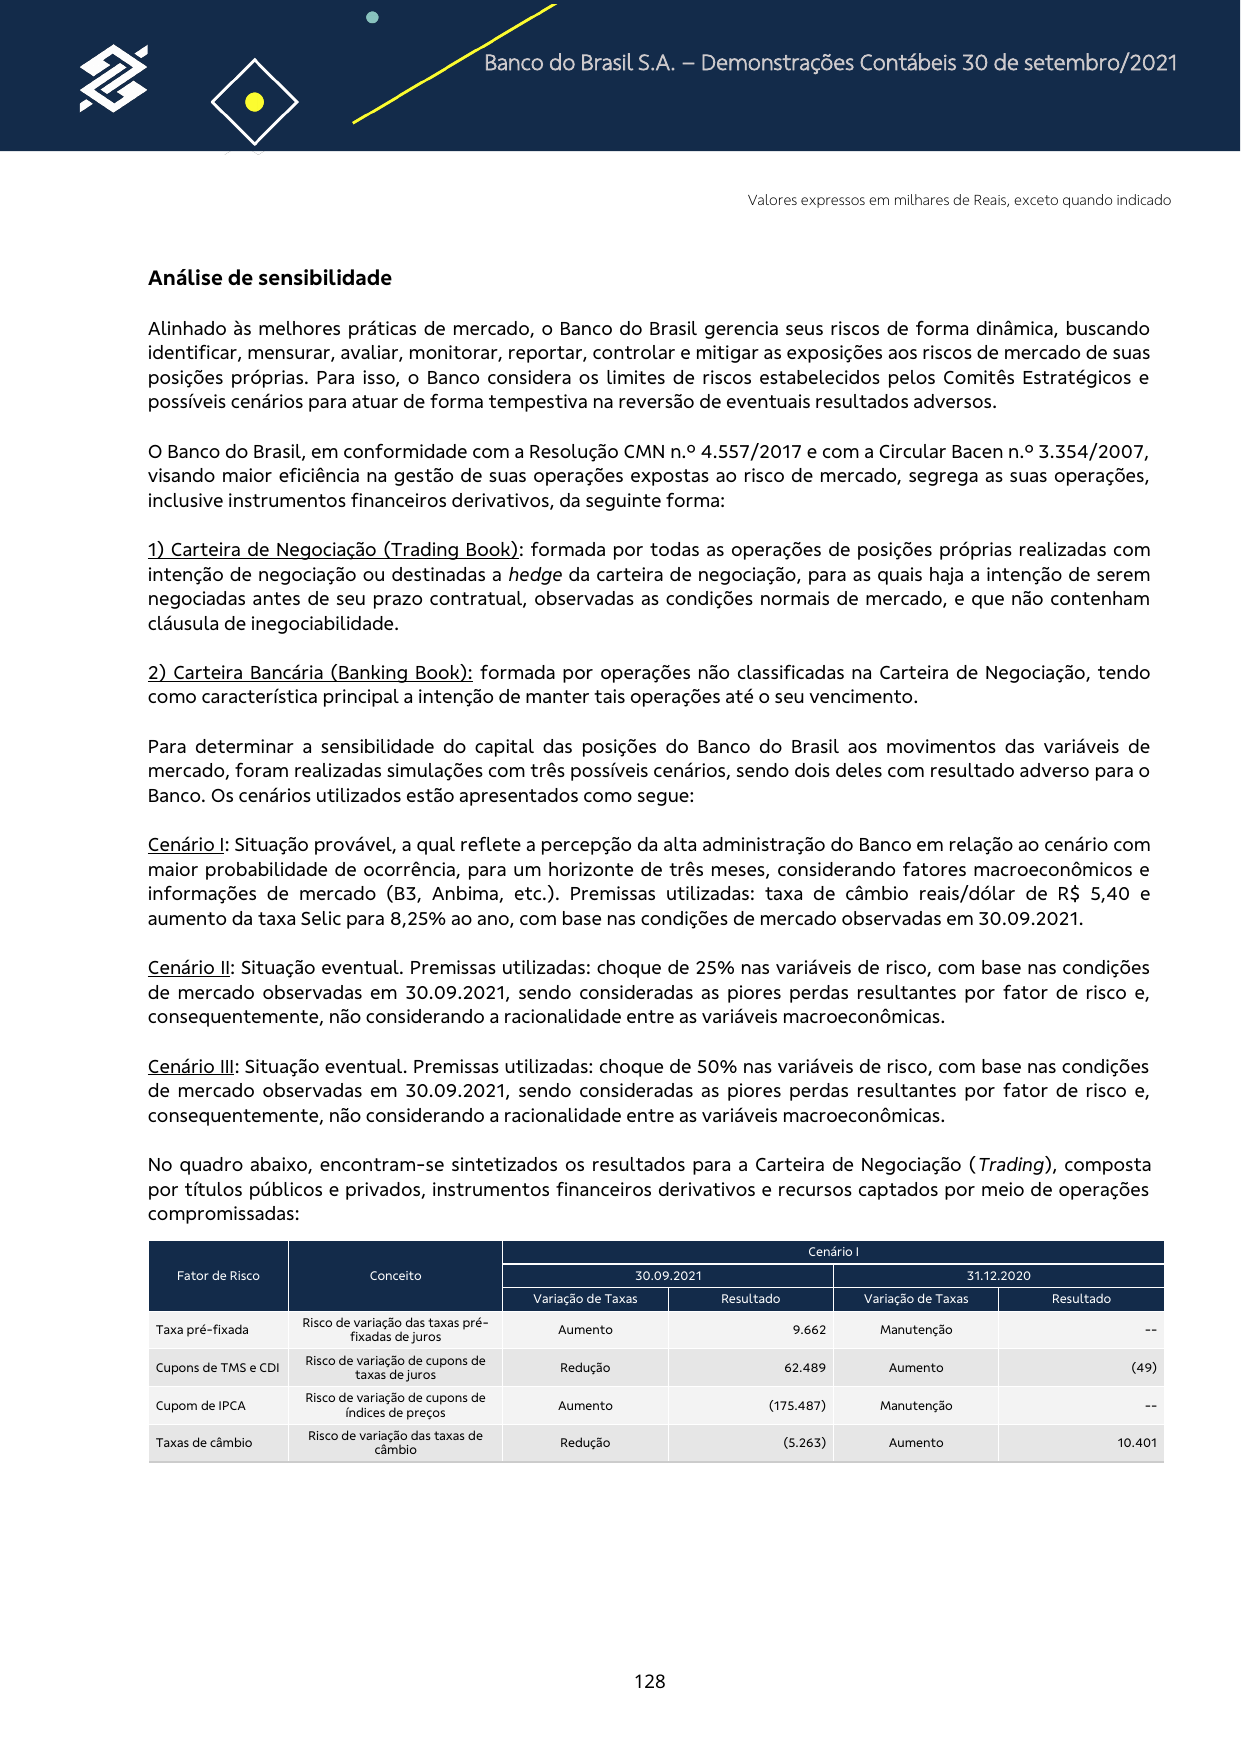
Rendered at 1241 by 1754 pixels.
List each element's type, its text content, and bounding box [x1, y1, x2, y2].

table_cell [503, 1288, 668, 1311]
text Cenário III: Situação eventual. Premissas utilizadas: choque de 50% nas variáveis de risco, com base nas condições de mercado observadas em 30.09.2021, sendo consideradas as piores perdas resultantes por fator de risco e, consequentemente, não considerando a racionalidade entre as variáveis macroeconômicas. [148, 1056, 1152, 1126]
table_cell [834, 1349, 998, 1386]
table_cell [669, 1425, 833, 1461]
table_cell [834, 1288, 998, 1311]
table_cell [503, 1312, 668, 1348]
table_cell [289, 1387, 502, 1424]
text O Banco do Brasil, em conformidade com a Resolução CMN n.º 4.557/2017 e com a Circular Bacen n.º 3.354/2007, visando maior eficiência na gestão de suas operações expostas ao risco de mercado, segrega as suas operações, inclusive instrumentos financeiros derivativos, da seguinte forma: [148, 440, 1152, 511]
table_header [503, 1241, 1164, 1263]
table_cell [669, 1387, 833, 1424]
picture [79, 44, 148, 113]
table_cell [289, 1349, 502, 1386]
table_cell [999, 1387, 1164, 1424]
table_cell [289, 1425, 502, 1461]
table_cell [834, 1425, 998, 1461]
text Para determinar a sensibilidade do capital das posições do Banco do Brasil aos movimentos das variáveis de mercado, foram realizadas simulações com três possíveis cenários, sendo dois deles com resultado adverso para o Banco. Os cenários utilizados estão apresentados como segue: [148, 736, 1152, 806]
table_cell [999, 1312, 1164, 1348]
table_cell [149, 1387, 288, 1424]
text Cenário I: Situação provável, a qual reflete a percepção da alta administração do Banco em relação ao cenário com maior probabilidade de ocorrência, para um horizonte de três meses, considerando fatores macroeconômicos e informações de mercado (B3, Anbima, etc.). Premissas utilizadas: taxa de câmbio reais/dólar de R$ 5,40 e aumento da taxa Selic para 8,25% ao ano, com base nas condições de mercado observadas em 30.09.2021. [148, 834, 1152, 929]
picture [210, 4, 588, 146]
text Alinhado às melhores práticas de mercado, o Banco do Brasil gerencia seus riscos de forma dinâmica, buscando identificar, mensurar, avaliar, monitorar, reportar, controlar e mitigar as exposições aos riscos de mercado de suas posições próprias. Para isso, o Banco considera os limites de riscos estabelecidos pelos Comitês Estratégicos e possíveis cenários para atuar de forma tempestiva na reversão de eventuais resultados adversos. [148, 317, 1152, 412]
text Cenário II: Situação eventual. Premissas utilizadas: choque de 25% nas variáveis de risco, com base nas condições de mercado observadas em 30.09.2021, sendo consideradas as piores perdas resultantes por fator de risco e, consequentemente, não considerando a racionalidade entre as variáveis macroeconômicas. [148, 957, 1152, 1027]
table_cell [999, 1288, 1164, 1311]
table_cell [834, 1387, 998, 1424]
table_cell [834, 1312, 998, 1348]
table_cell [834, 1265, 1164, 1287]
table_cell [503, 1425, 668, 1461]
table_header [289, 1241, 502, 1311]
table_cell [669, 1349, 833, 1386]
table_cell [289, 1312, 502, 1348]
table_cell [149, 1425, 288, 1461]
text Análise de sensibilidade [148, 265, 1152, 289]
text 2) Carteira Bancária (Banking Book): formada por operações não classificadas na Carteira de Negociação, tendo como característica principal a intenção de manter tais operações até o seu vencimento. [148, 662, 1152, 708]
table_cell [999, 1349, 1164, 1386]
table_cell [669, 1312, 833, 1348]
text No quadro abaixo, encontram-se sintetizados os resultados para a Carteira de Negociação (Trading), composta por títulos públicos e privados, instrumentos financeiros derivativos e recursos captados por meio de operações compromissadas: [148, 1154, 1152, 1224]
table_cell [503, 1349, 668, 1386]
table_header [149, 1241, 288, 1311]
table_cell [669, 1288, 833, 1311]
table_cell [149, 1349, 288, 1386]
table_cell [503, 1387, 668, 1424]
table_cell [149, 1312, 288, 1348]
text 1) Carteira de Negociação (Trading Book): formada por todas as operações de posições próprias realizadas com intenção de negociação ou destinadas a hedge da carteira de negociação, para as quais haja a intenção de serem negociadas antes de seu prazo contratual, observadas as condições normais de mercado, e que não contenham cláusula de inegociabilidade. [148, 539, 1152, 634]
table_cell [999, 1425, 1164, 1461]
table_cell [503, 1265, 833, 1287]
